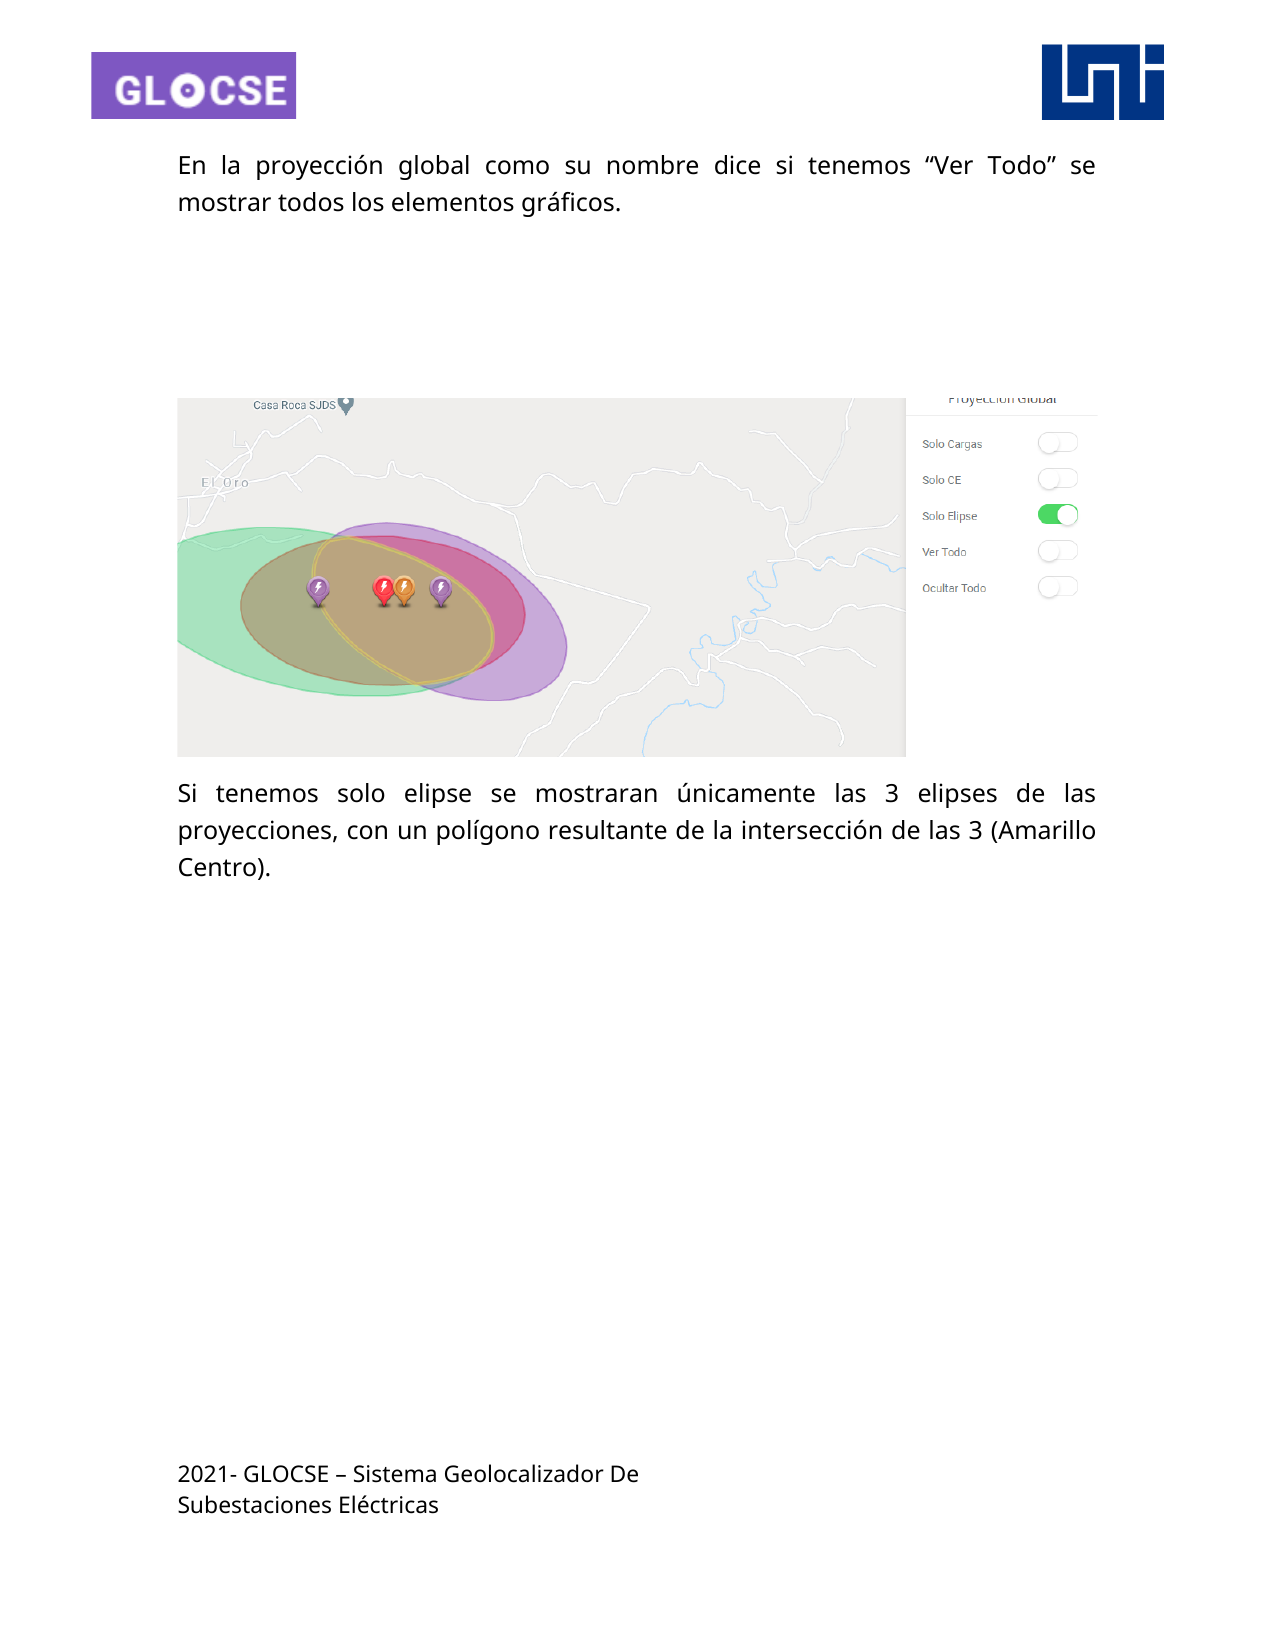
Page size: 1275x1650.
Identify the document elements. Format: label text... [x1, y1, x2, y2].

text En la proyección global como su nombre dice si tenemos “Ver Todo” se mostrar todos los elementos gráficos. [177, 148, 1098, 218]
picture [177, 398, 1098, 757]
picture [1041, 44, 1164, 120]
picture [90, 52, 296, 118]
text Si tenemos solo elipse se mostraran únicamente las 3 elipses de las proyecciones, con un polígono resultante de la intersección de las 3 (Amarillo Centro). [177, 776, 1098, 883]
